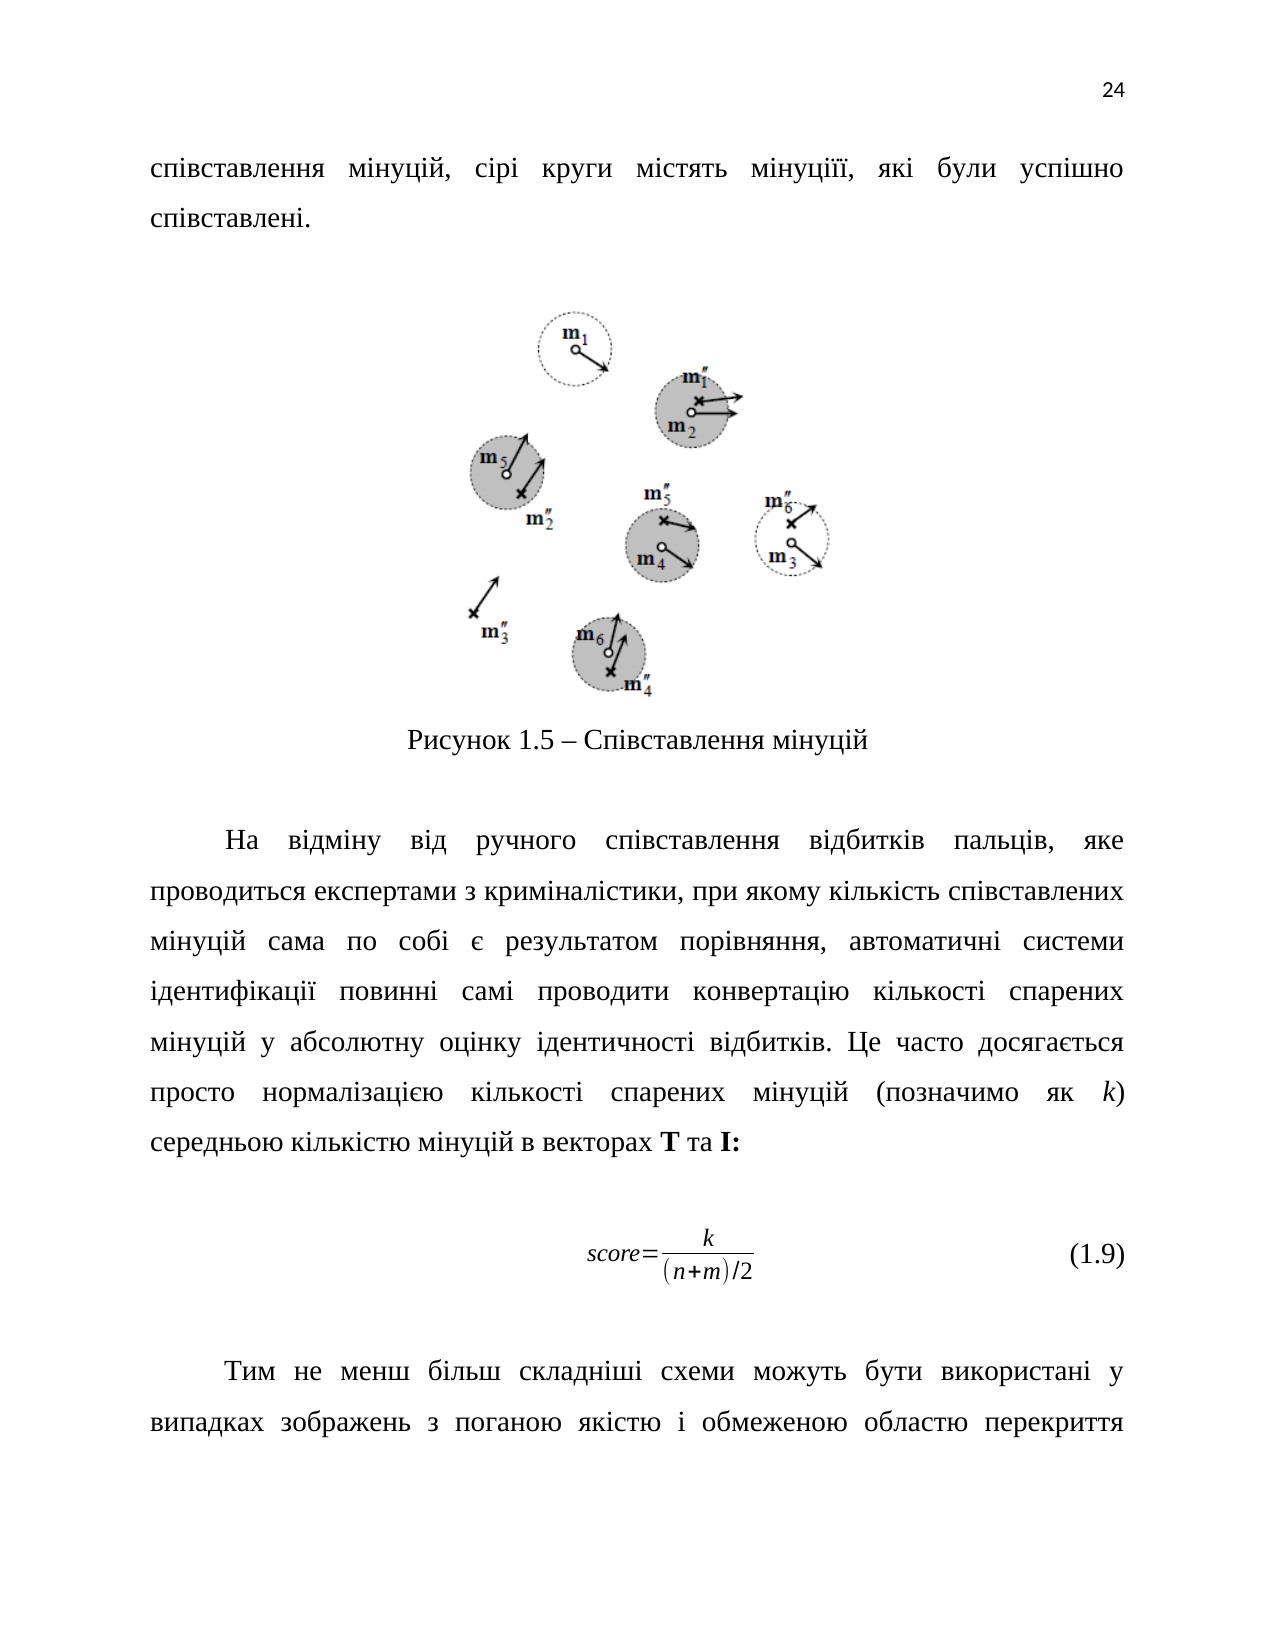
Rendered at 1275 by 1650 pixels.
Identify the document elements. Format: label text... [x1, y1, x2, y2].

text На відміну від ручного співставлення відбитків пальців, яке проводиться експертами з криміналістики, при якому кількість співставлених мінуцій сама по собі є результатом порівняння, автоматичні системи ідентифікації повинні самі проводити конвертацію кількості спарених мінуцій у абсолютну оцінку ідентичності відбитків. Це часто досягається просто нормалізацією кількості спарених мінуцій (позначимо як k) середньою кількістю мінуцій в векторах Т та І: [150, 822, 1125, 1158]
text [150, 150, 1125, 234]
text Рисунок 1.5 – Співставлення мінуцій [150, 722, 1125, 755]
text (1.9) [150, 1225, 1125, 1286]
picture [438, 301, 837, 708]
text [150, 1353, 1125, 1437]
